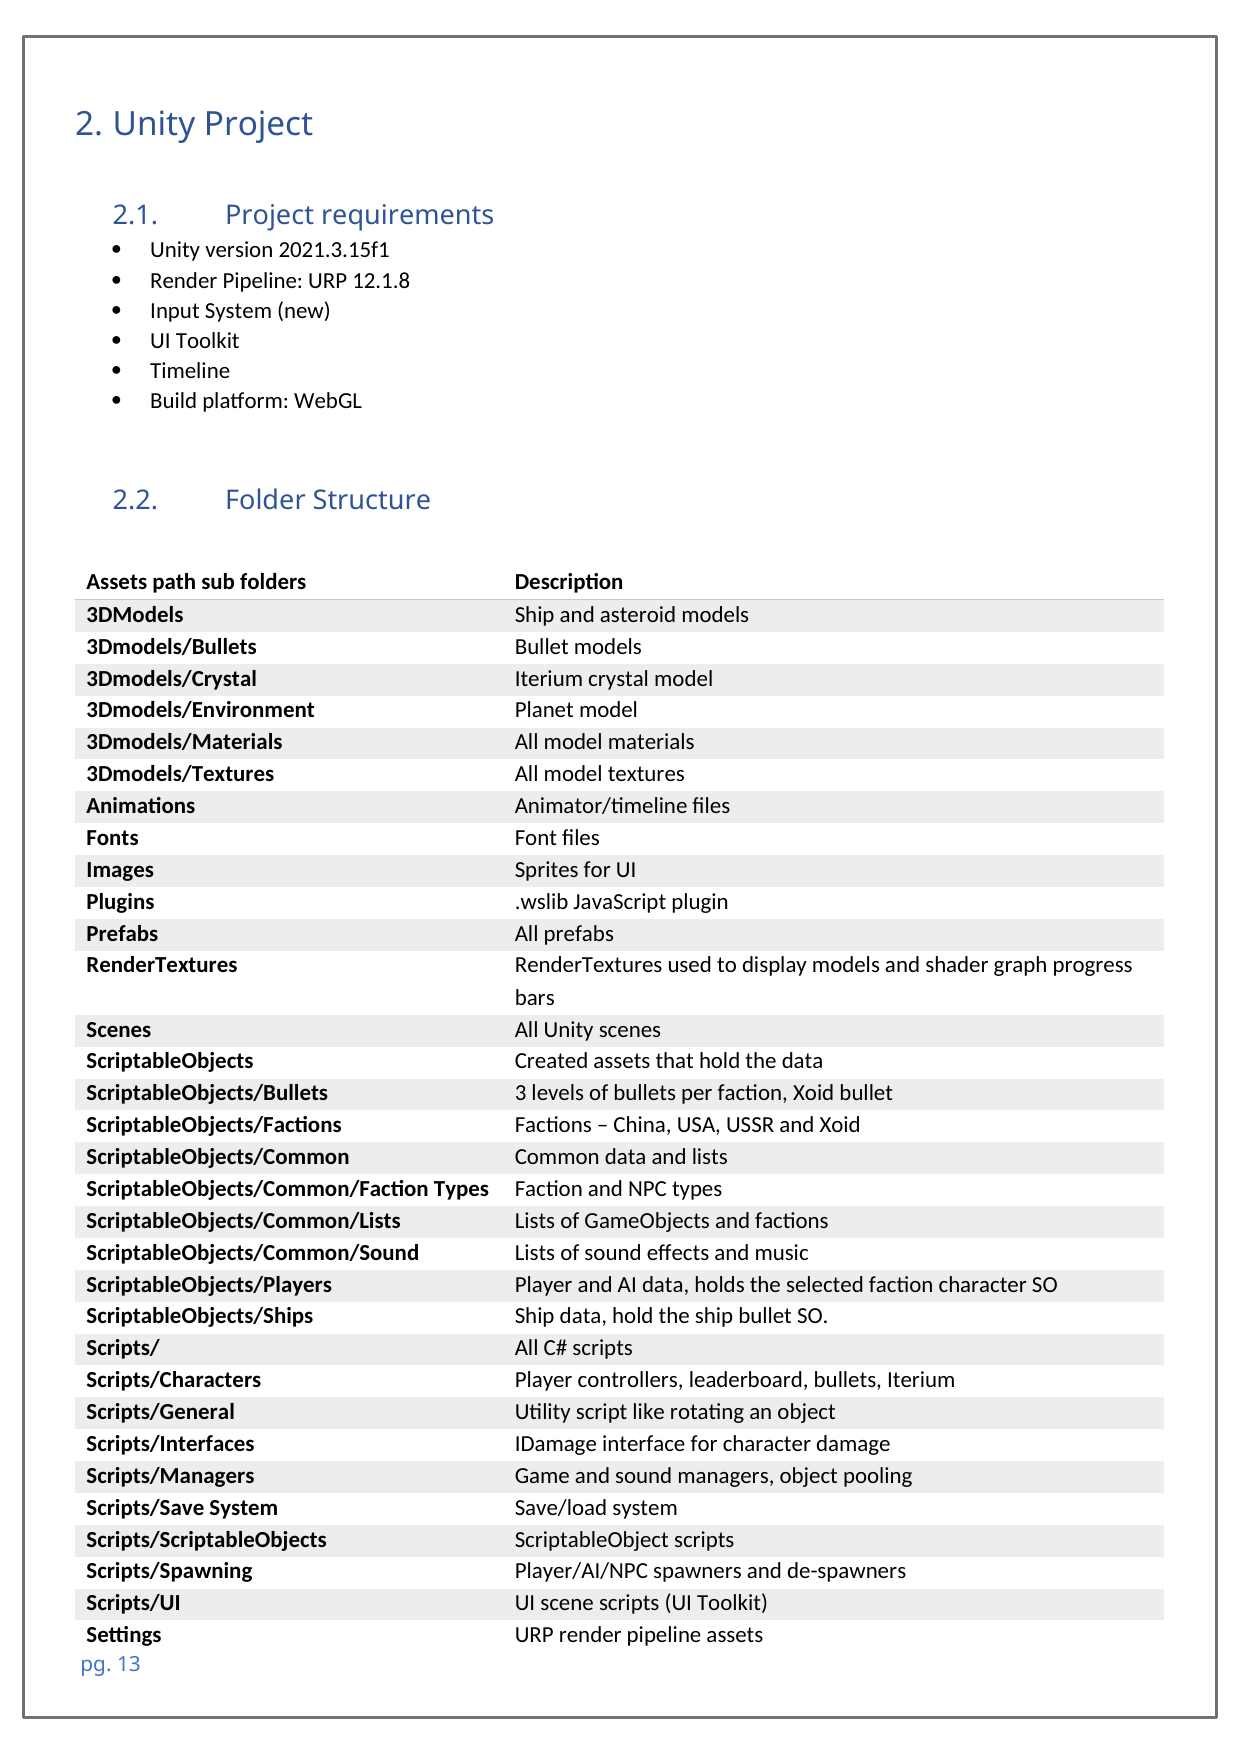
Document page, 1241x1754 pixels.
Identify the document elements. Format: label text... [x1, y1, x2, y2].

table_cell 3Dmodels/Crystal [75, 664, 503, 696]
table_cell Settings [75, 1620, 503, 1648]
table_cell Fonts [75, 823, 503, 855]
table_cell ScriptableObjects/Bullets [75, 1079, 503, 1110]
list Build platform: WebGL [112, 387, 1165, 415]
table_cell ScriptableObjects/Players [75, 1270, 503, 1302]
table_cell ScriptableObjects/Common/Lists [75, 1206, 503, 1238]
table_cell Created assets that hold the data [503, 1047, 1164, 1078]
table_cell All prefabs [503, 919, 1164, 951]
table_cell Prefabs [75, 919, 503, 951]
table_cell Player/AI/NPC spawners and de-spawners [503, 1557, 1164, 1588]
table_cell All Unity scenes [503, 1015, 1164, 1047]
table_cell Sprites for UI [503, 855, 1164, 887]
subtitle Project requirements [112, 196, 1165, 233]
table_cell ScriptableObjects/Factions [75, 1110, 503, 1142]
list Unity version 2021.3.15f1 [112, 236, 1165, 264]
table_cell Lists of GameObjects and factions [503, 1206, 1164, 1238]
table_cell UI scene scripts (UI Toolkit) [503, 1589, 1164, 1620]
list Timeline [112, 356, 1165, 384]
table_cell Scripts/General [75, 1397, 503, 1429]
table_cell ScriptableObjects/Ships [75, 1302, 503, 1333]
table_cell Iterium crystal model [503, 664, 1164, 696]
table_cell Ship and asteroid models [503, 600, 1164, 632]
table_cell IDamage interface for character damage [503, 1429, 1164, 1461]
table_cell Scripts/Spawning [75, 1557, 503, 1588]
list Input System (new) [112, 296, 1165, 324]
subtitle Folder Structure [112, 480, 1165, 517]
table_cell Game and sound managers, object pooling [503, 1461, 1164, 1493]
table_cell Bullet models [503, 632, 1164, 664]
table_cell 3 levels of bullets per faction, Xoid bullet [503, 1079, 1164, 1110]
subtitle Unity Project [75, 100, 1165, 145]
table_header Assets path sub folders [75, 567, 503, 599]
table_cell Faction and NPC types [503, 1174, 1164, 1206]
table_cell Animations [75, 791, 503, 823]
table_cell ScriptableObjects [75, 1047, 503, 1078]
table_cell Scripts/Interfaces [75, 1429, 503, 1461]
table_cell 3Dmodels/Textures [75, 759, 503, 791]
table_cell Lists of sound effects and music [503, 1238, 1164, 1270]
table_cell Plugins [75, 887, 503, 919]
table_cell Scripts/Save System [75, 1493, 503, 1525]
table_cell All model textures [503, 759, 1164, 791]
table_cell Player controllers, leaderboard, bullets, Iterium [503, 1365, 1164, 1397]
table_cell Images [75, 855, 503, 887]
table_cell Factions – China, USA, USSR and Xoid [503, 1110, 1164, 1142]
table_cell Scripts/UI [75, 1589, 503, 1620]
list Render Pipeline: URP 12.1.8 [112, 266, 1165, 294]
table_cell All model materials [503, 728, 1164, 759]
table_cell Font files [503, 823, 1164, 855]
table_cell Save/load system [503, 1493, 1164, 1525]
table_cell Scripts/Managers [75, 1461, 503, 1493]
table_cell ScriptableObject scripts [503, 1525, 1164, 1557]
table_cell Common data and lists [503, 1142, 1164, 1174]
table_cell ScriptableObjects/Common [75, 1142, 503, 1174]
table_cell Animator/timeline files [503, 791, 1164, 823]
table_cell Player and AI data, holds the selected faction character SO [503, 1270, 1164, 1302]
table_cell Ship data, hold the ship bullet SO. [503, 1302, 1164, 1333]
table_header Description [503, 567, 1164, 599]
table_cell Scripts/ScriptableObjects [75, 1525, 503, 1557]
list UI Toolkit [112, 326, 1165, 354]
table_cell RenderTextures [75, 951, 503, 1015]
table_cell RenderTextures used to display models and shader graph progress bars [503, 951, 1164, 1015]
table_cell ScriptableObjects/Common/Sound [75, 1238, 503, 1270]
table_cell .wslib JavaScript plugin [503, 887, 1164, 919]
table_cell Utility script like rotating an object [503, 1397, 1164, 1429]
table_cell All C# scripts [503, 1334, 1164, 1365]
table_cell 3Dmodels/Materials [75, 728, 503, 759]
table_cell Planet model [503, 696, 1164, 727]
table_cell Scripts/Characters [75, 1365, 503, 1397]
table_cell Scenes [75, 1015, 503, 1047]
table_cell ScriptableObjects/Common/Faction Types [75, 1174, 503, 1206]
table_cell 3DModels [75, 600, 503, 632]
table_cell 3Dmodels/Bullets [75, 632, 503, 664]
table_cell URP render pipeline assets [503, 1620, 1164, 1648]
table_cell 3Dmodels/Environment [75, 696, 503, 727]
table_cell Scripts/ [75, 1334, 503, 1365]
